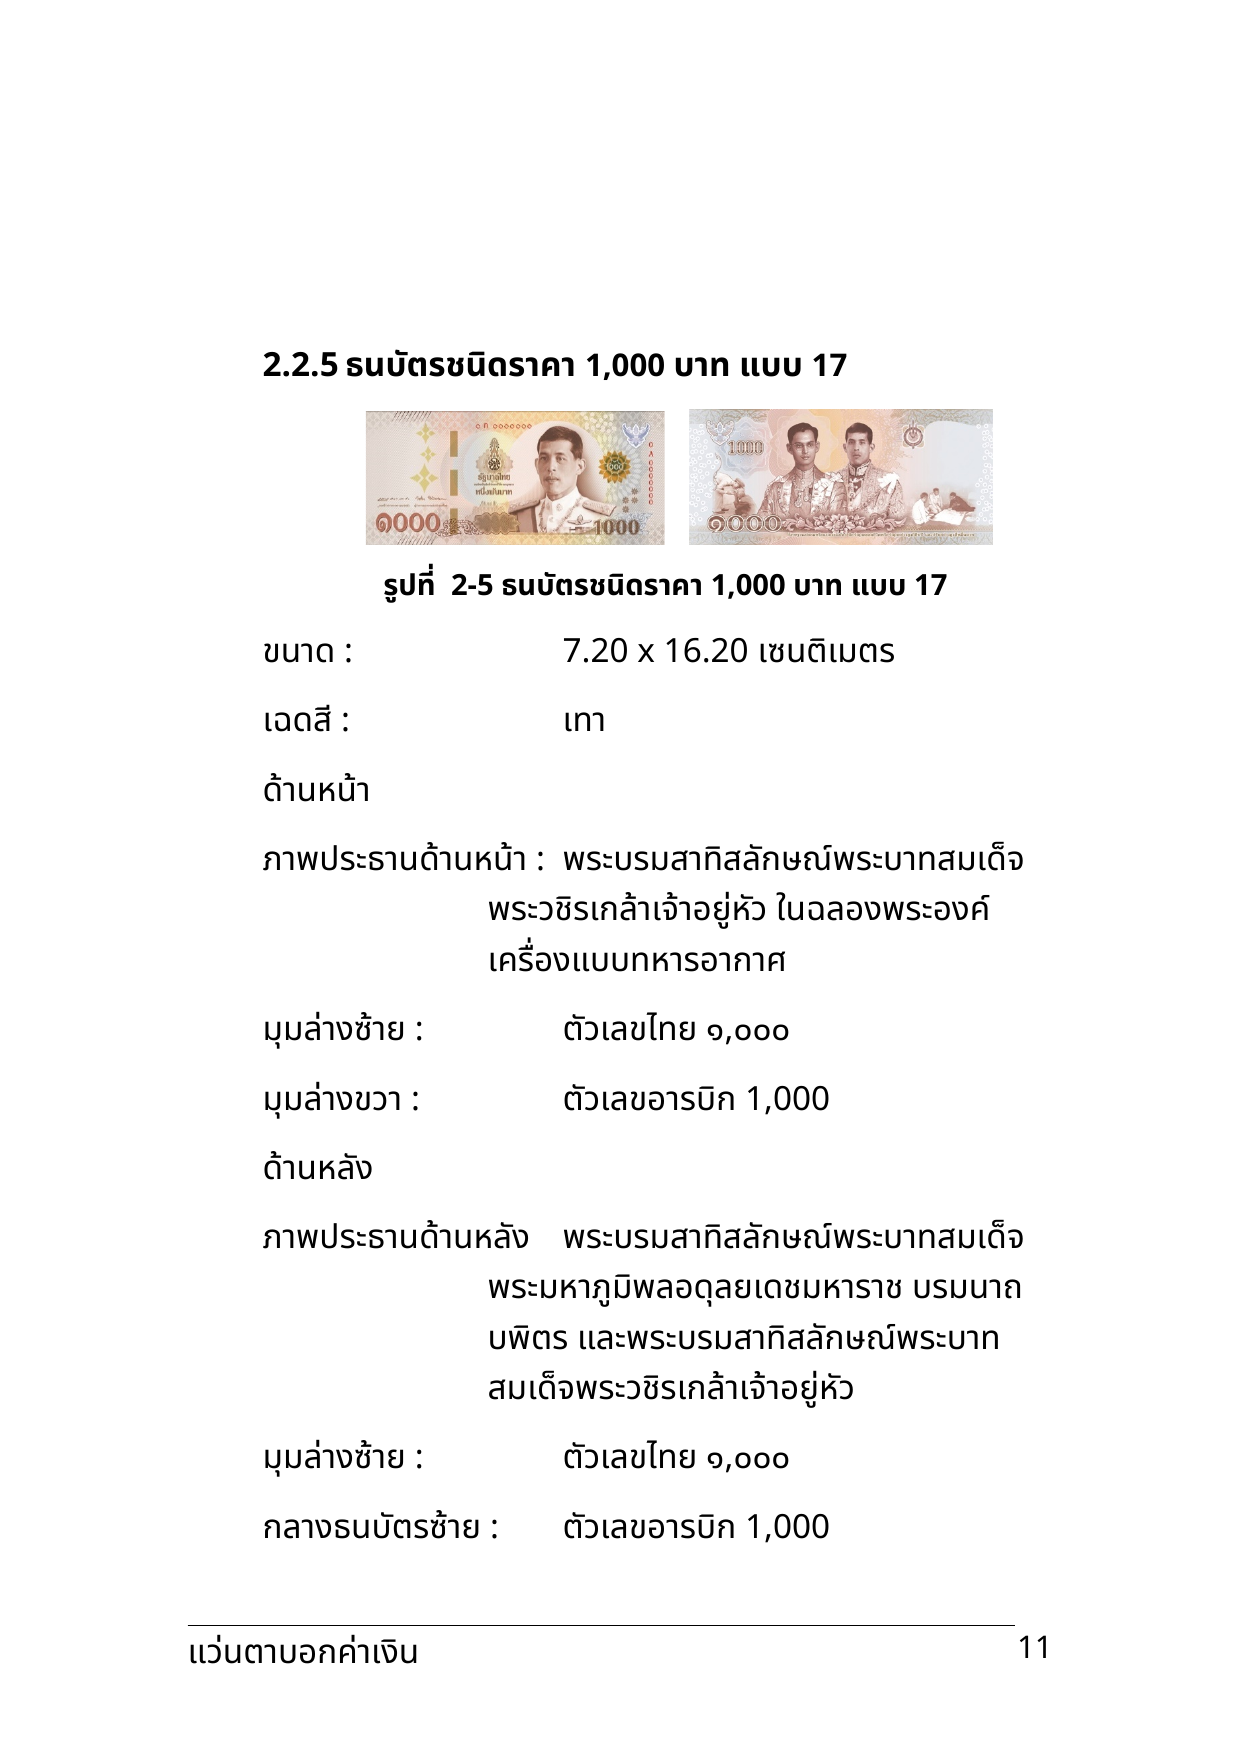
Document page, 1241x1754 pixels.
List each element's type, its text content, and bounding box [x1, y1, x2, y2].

text รูปที่ 2-5 ธนบัตรชนิดราคา 1,000 บาท แบบ 17 [262, 564, 1053, 608]
picture [689, 409, 993, 545]
text มุมล่างซ้าย : ตัวเลขไทย ๑,๐๐๐ [262, 1433, 1053, 1484]
text เฉดสี : เทา [262, 696, 1053, 747]
text ภาพประธานด้านหน้า : พระบรมสาทิสลักษณ์พระบาทสมเด็จพระวชิรเกล้าเจ้าอยู่หัว ในฉลองพระองค์เครื่องแบบทหารอากาศ [262, 835, 1053, 986]
text ด้านหลัง [262, 1144, 1053, 1194]
text กลางธนบัตรซ้าย : ตัวเลขอารบิก 1,000 [262, 1503, 1053, 1553]
text มุมล่างขวา : ตัวเลขอารบิก 1,000 [262, 1074, 1053, 1125]
text ภาพประธานด้านหลัง พระบรมสาทิสลักษณ์พระบาทสมเด็จพระมหาภูมิพลอดุลยเดชมหาราช บรมนาถบพิตร และพระบรมสาทิสลักษณ์พระบาทสมเด็จพระวชิรเกล้าเจ้าอยู่หัว [262, 1213, 1053, 1414]
picture [365, 411, 665, 545]
subtitle ธนบัตรชนิดราคา 1,000 บาท แบบ 17 [262, 340, 1053, 391]
text ขนาด : 7.20 x 16.20 เซนติเมตร [262, 627, 1053, 677]
text มุมล่างซ้าย : ตัวเลขไทย ๑,๐๐๐ [262, 1005, 1053, 1056]
text ด้านหน้า [262, 766, 1053, 816]
